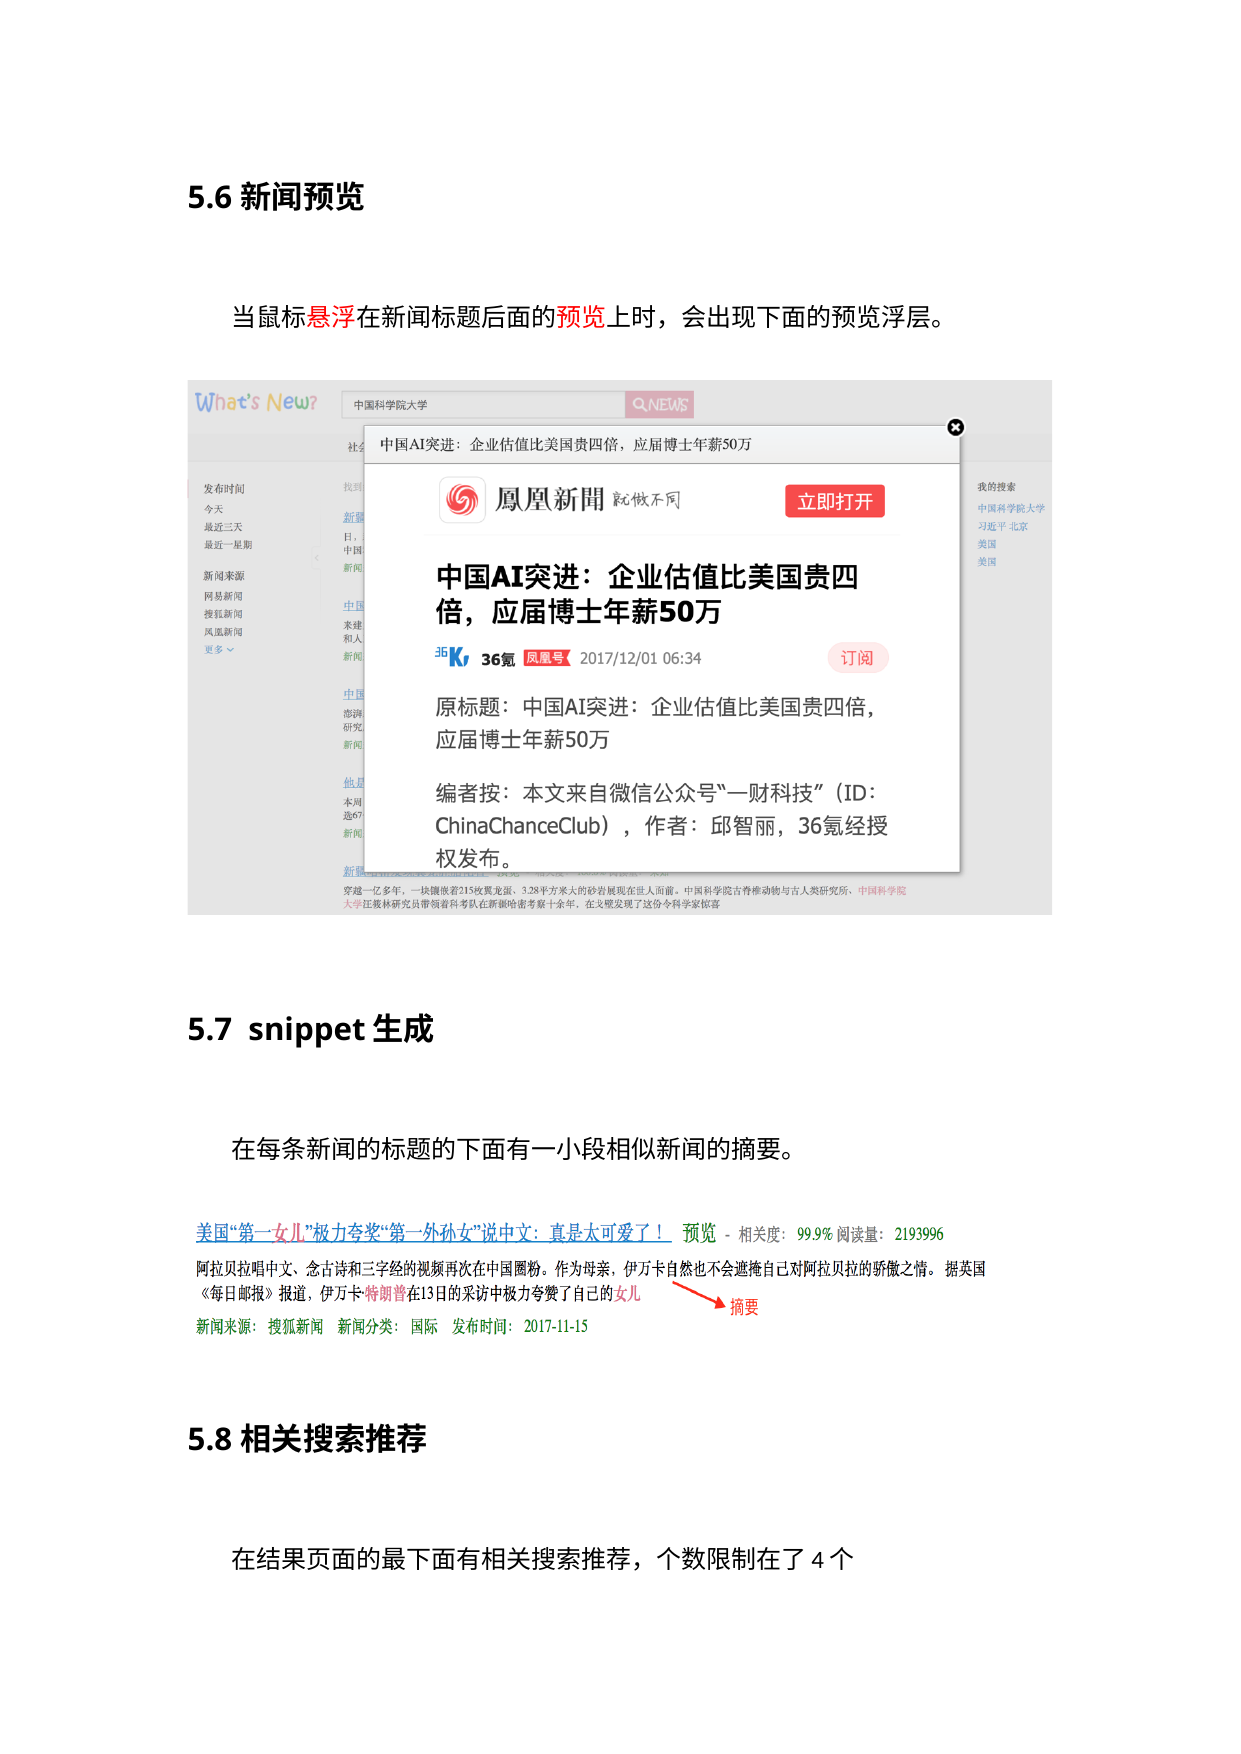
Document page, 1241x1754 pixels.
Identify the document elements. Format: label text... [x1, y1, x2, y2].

text 在结果页面的最下面有相关搜索推荐，个数限制在了4个 [187, 1525, 1053, 1590]
text 在每条新闻的标题的下面有一小段相似新闻的摘要。 [187, 1115, 1053, 1180]
subtitle 5.6 新闻预览 [187, 162, 1053, 227]
text 当鼠标悬浮在新闻标题后面的预览上时，会出现下面的预览浮层。 [187, 283, 1053, 348]
subtitle 5.8 相关搜索推荐 [187, 1404, 1053, 1469]
subtitle 5.7 snippet生成 [187, 994, 1053, 1059]
picture [187, 1212, 1009, 1359]
picture [187, 380, 1053, 915]
